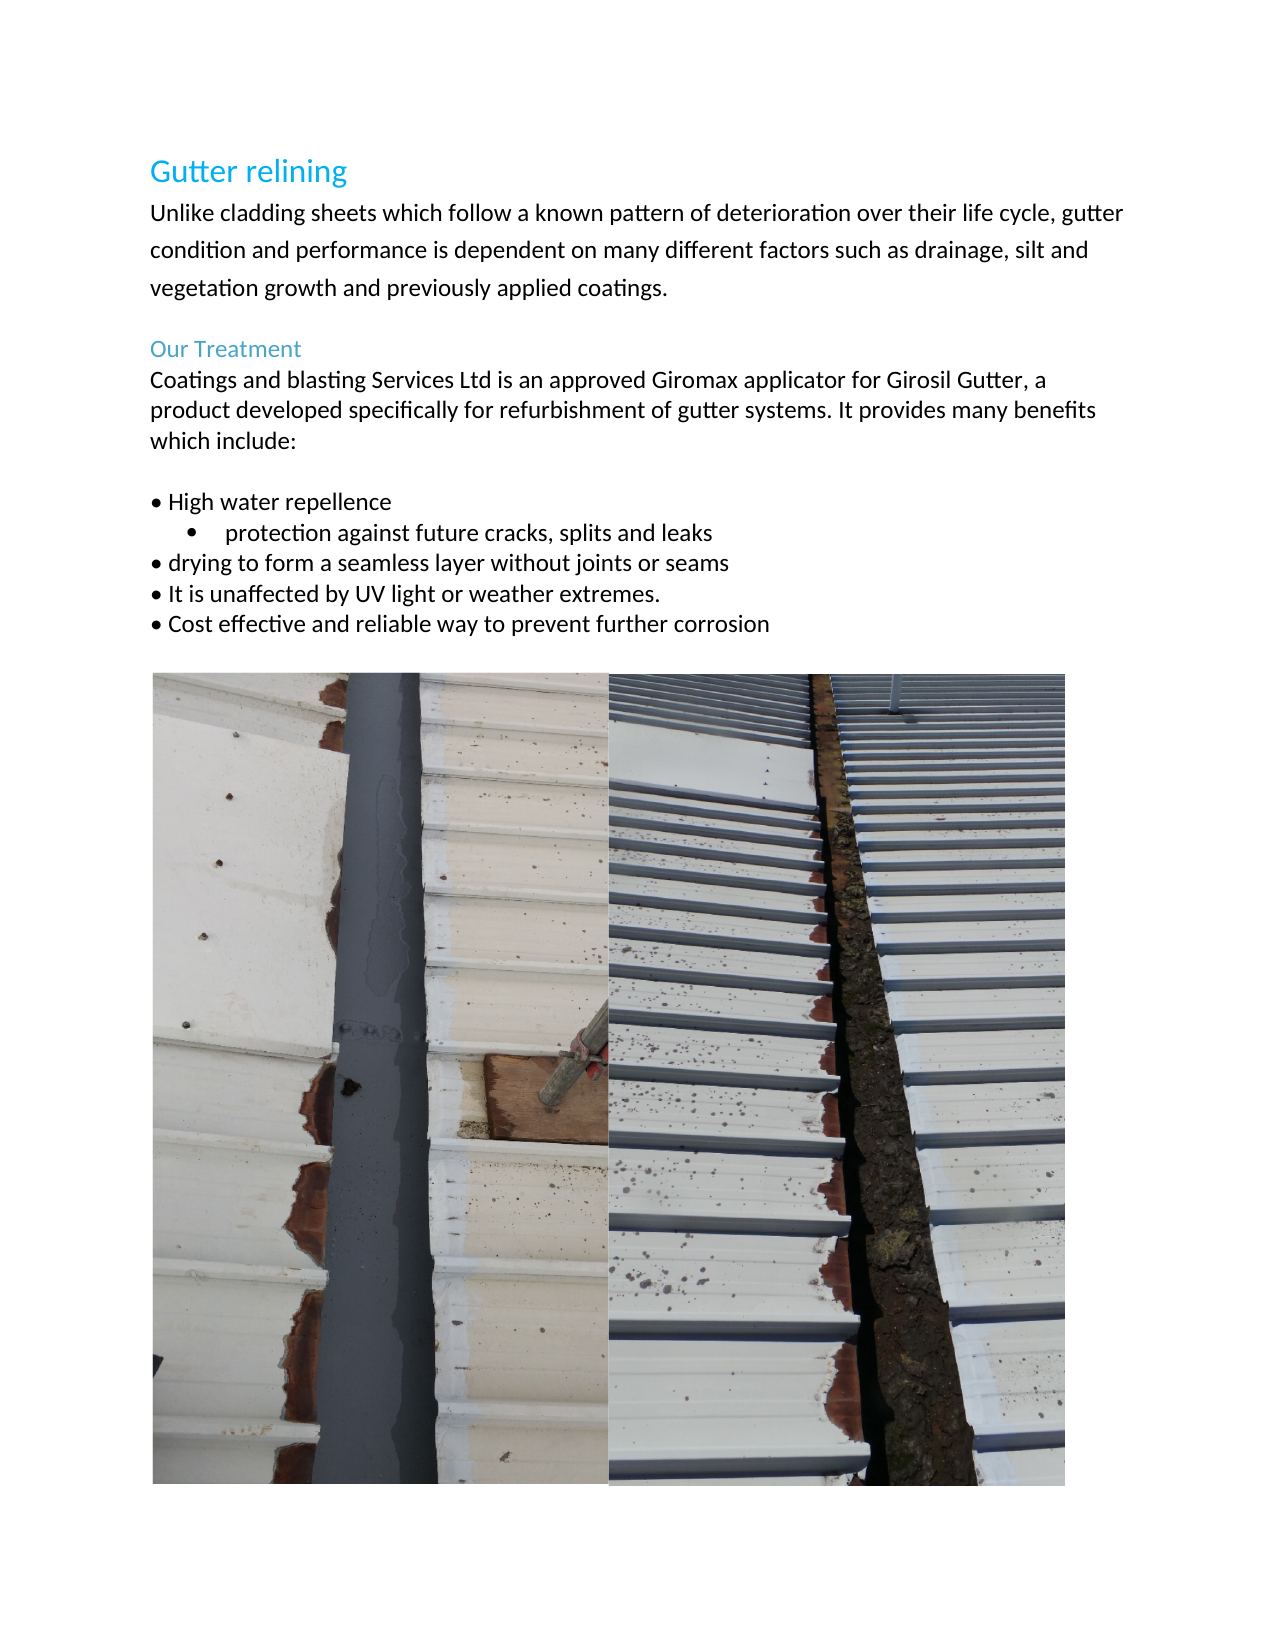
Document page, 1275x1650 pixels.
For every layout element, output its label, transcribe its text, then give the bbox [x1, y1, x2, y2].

picture [609, 675, 1065, 1486]
text • drying to form a seamless layer without joints or seams • It is unaffected by UV light or weather extremes. • Cost effective and reliable way to prevent further corrosion [150, 547, 1125, 639]
text Unlike cladding sheets which follow a known pattern of deterioration over their life cycle, gutter condition and performance is dependent on many different factors such as drainage, silt and vegetation growth and previously applied coatings. [150, 191, 1125, 302]
text • High water repellence [150, 456, 1125, 517]
picture [153, 674, 608, 1484]
text Gutter relining [150, 150, 1125, 191]
text Our Treatment Coatings and blasting Services Ltd is an approved Giromax applicator for Girosil Gutter, a product developed specifically for refurbishment of gutter systems. It provides many benefits which include: [150, 333, 1125, 456]
list protection against future cracks, splits and leaks [187, 517, 1125, 547]
